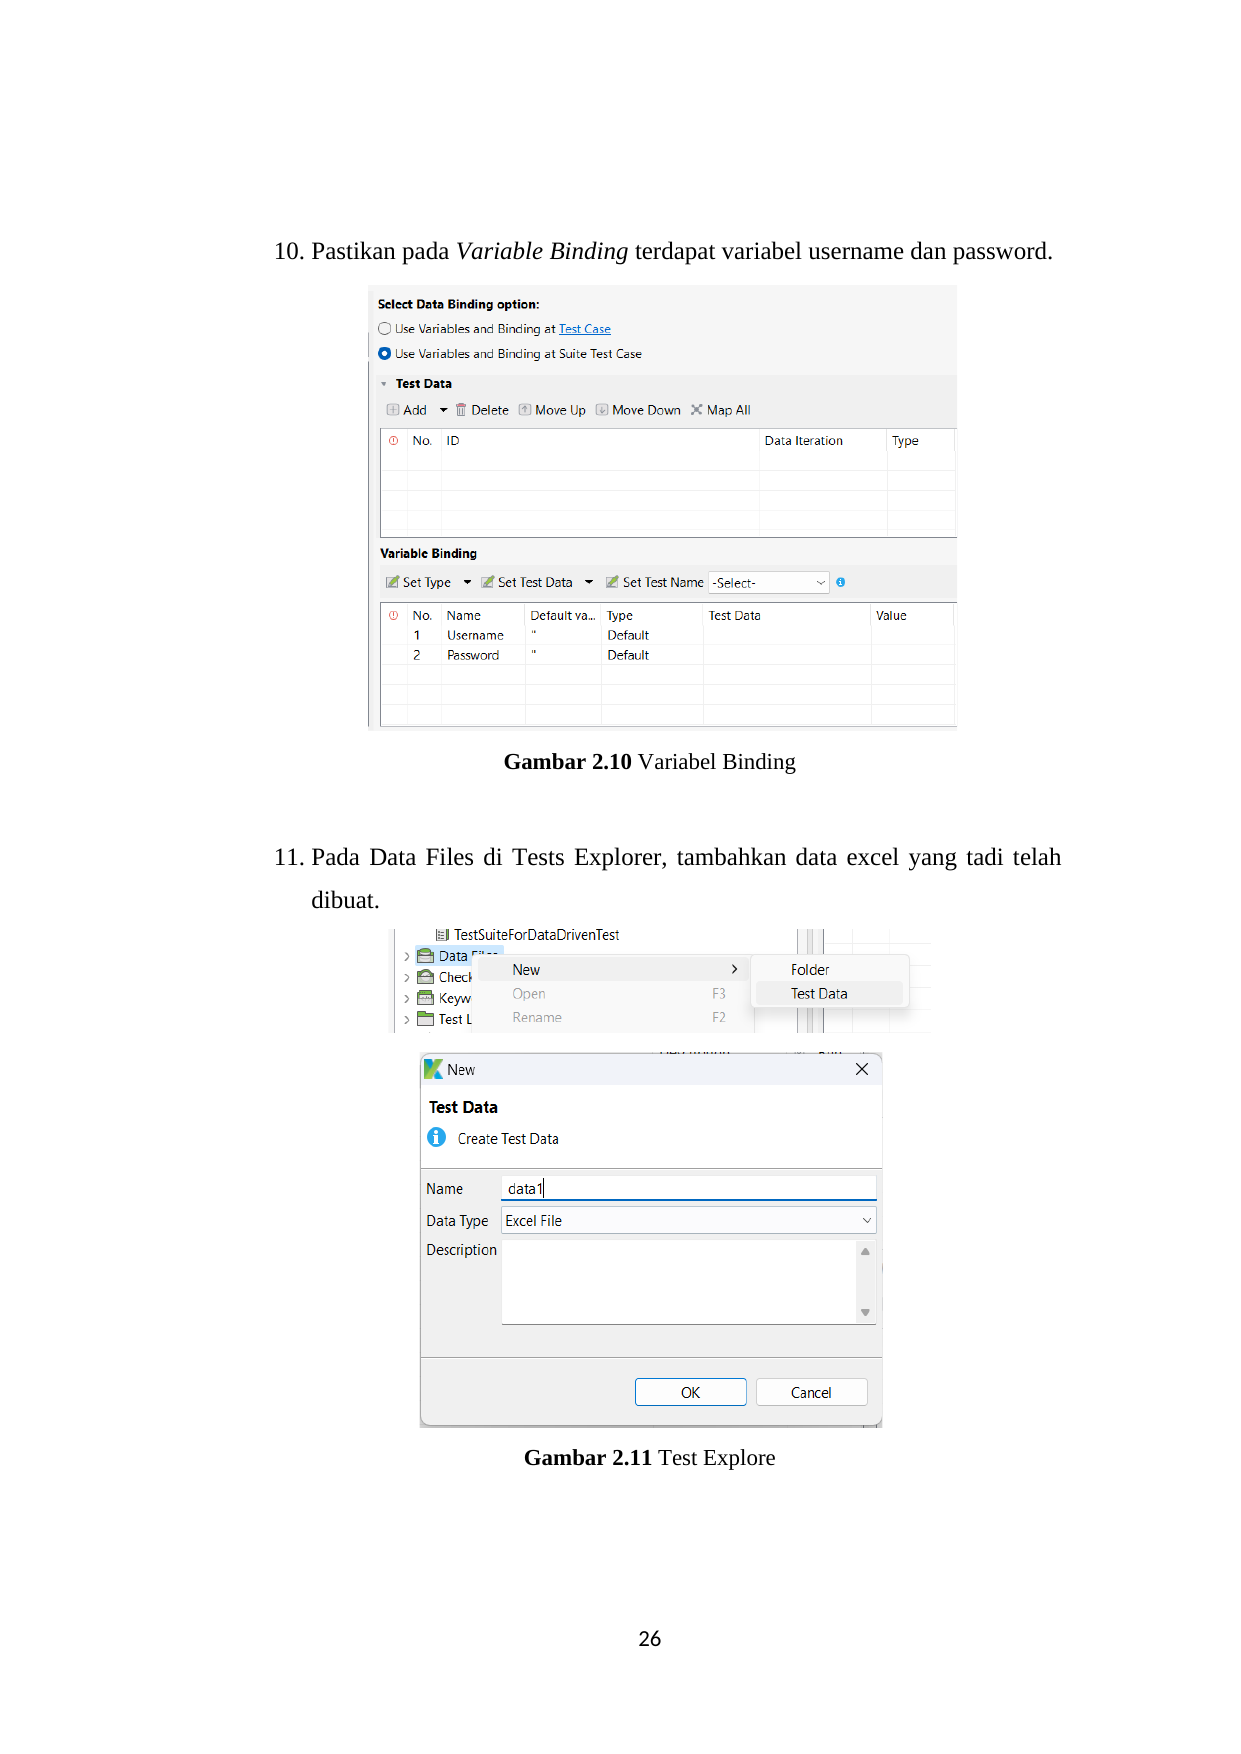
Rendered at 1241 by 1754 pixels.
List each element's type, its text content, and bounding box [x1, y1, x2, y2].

text Gambar 2.10 Variabel Binding [236, 748, 1063, 774]
list Pastikan pada Variable Binding terdapat variabel username dan password. [274, 236, 1063, 265]
picture [388, 929, 931, 1033]
list Pada Data Files di Tests Explorer, tambahkan data excel yang tadi telah dibuat. [274, 842, 1063, 914]
text Gambar 2.11 Test Explore [236, 1444, 1063, 1470]
picture [419, 1052, 883, 1428]
picture [368, 285, 958, 731]
